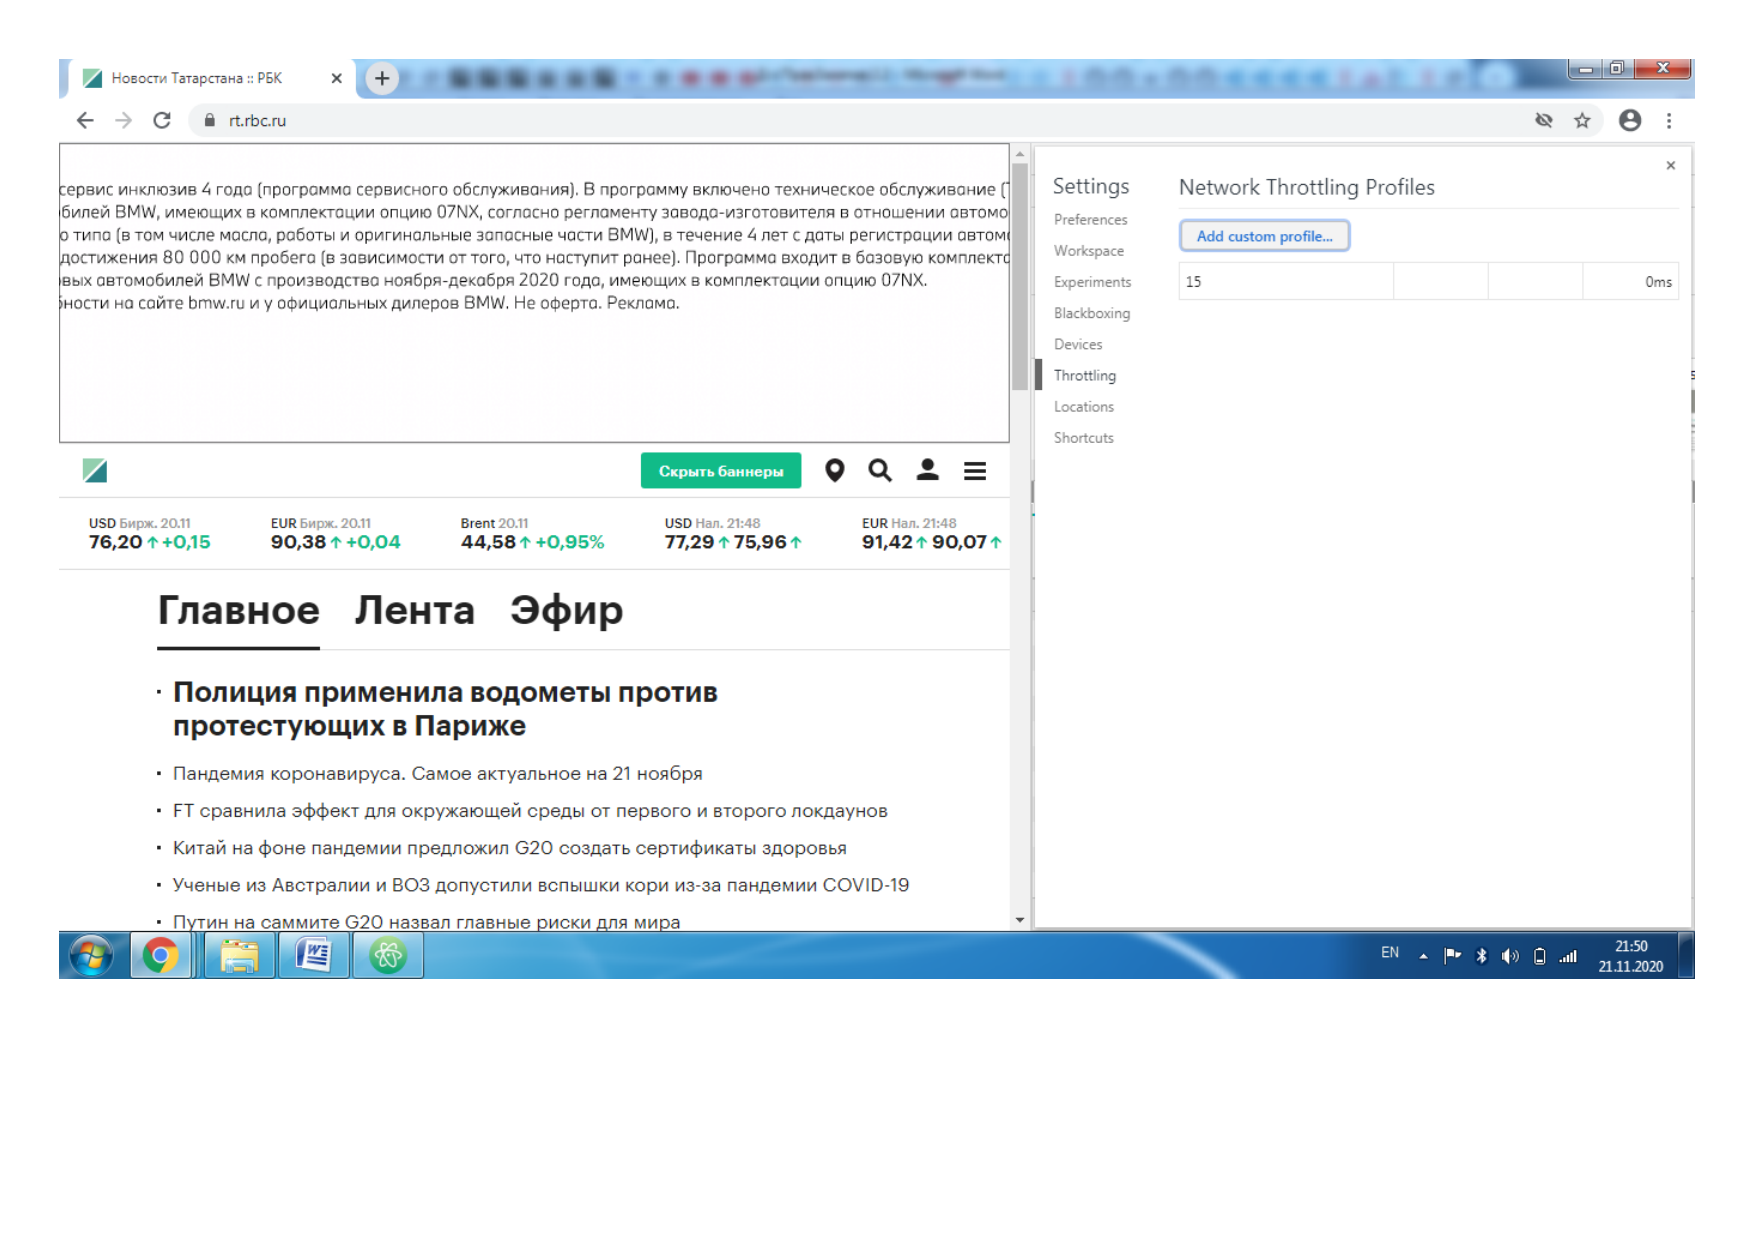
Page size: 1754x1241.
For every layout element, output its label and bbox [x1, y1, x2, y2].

picture [59, 59, 1695, 979]
